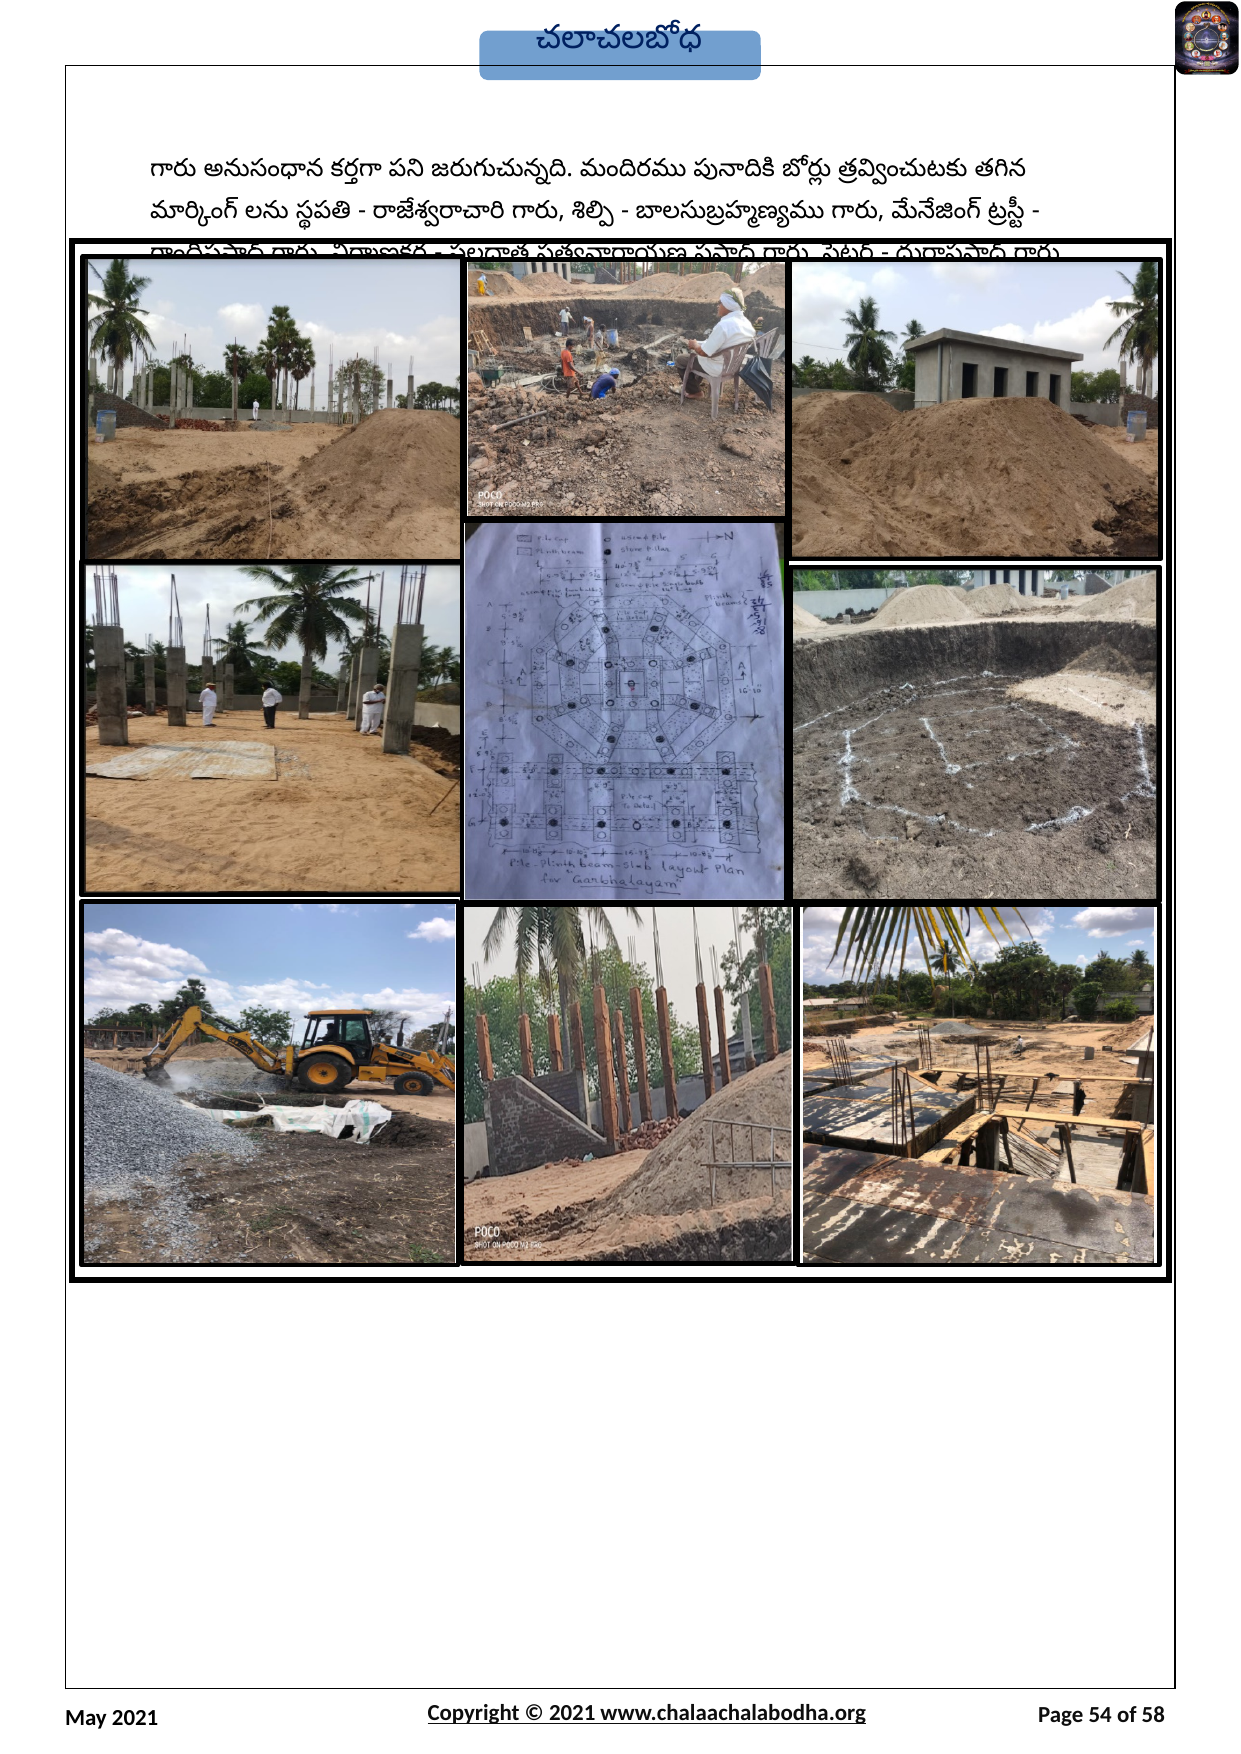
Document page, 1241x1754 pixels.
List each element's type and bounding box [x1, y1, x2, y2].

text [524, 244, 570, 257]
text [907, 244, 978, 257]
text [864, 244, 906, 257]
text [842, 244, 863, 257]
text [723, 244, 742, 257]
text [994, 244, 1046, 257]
picture [85, 259, 460, 559]
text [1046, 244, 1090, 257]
picture [84, 904, 456, 1263]
picture [800, 907, 1157, 1263]
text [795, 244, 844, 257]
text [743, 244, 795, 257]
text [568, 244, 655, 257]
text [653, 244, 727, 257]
picture [792, 262, 1158, 557]
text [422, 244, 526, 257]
picture [464, 907, 793, 1261]
picture [84, 564, 460, 893]
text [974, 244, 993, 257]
picture [1175, 1, 1239, 75]
picture [464, 523, 784, 900]
picture [467, 262, 785, 516]
text [150, 150, 1090, 238]
picture [793, 569, 1157, 899]
